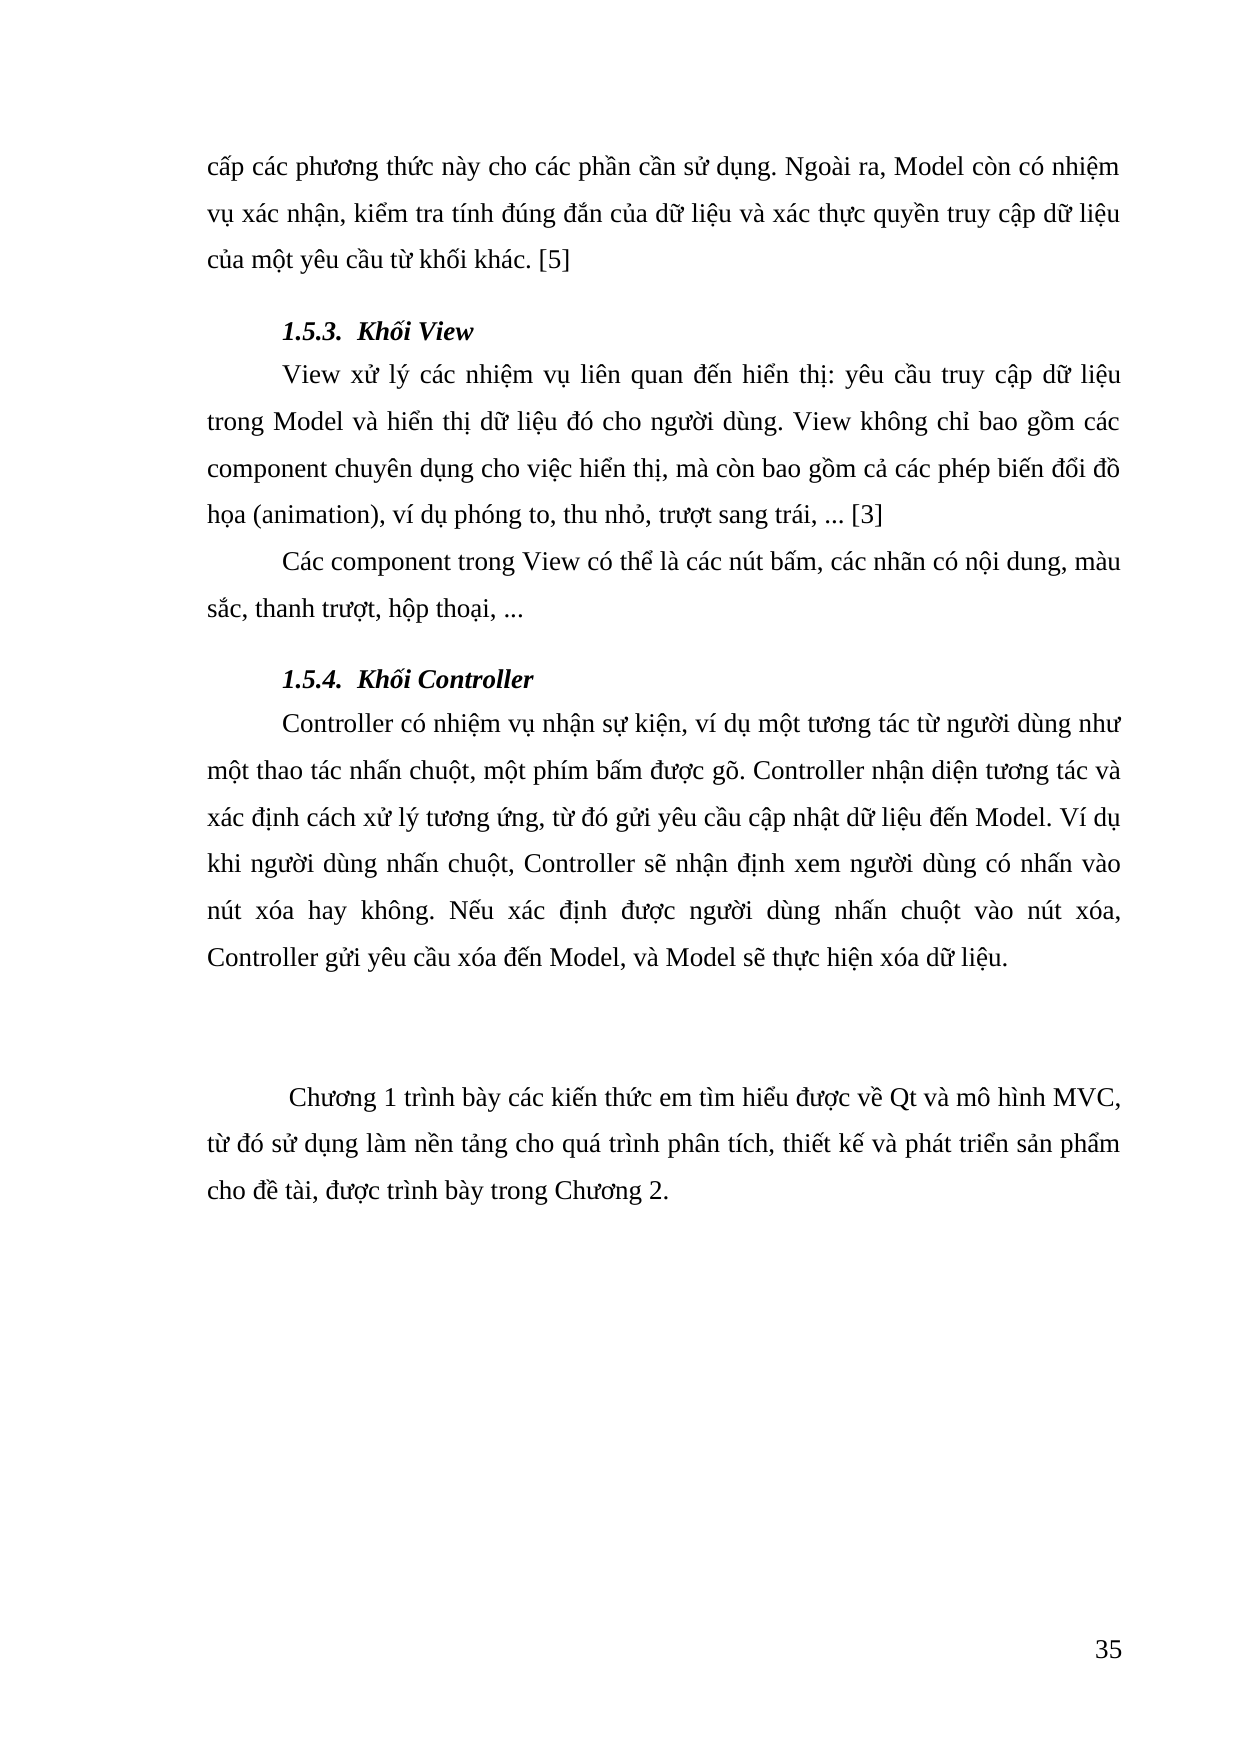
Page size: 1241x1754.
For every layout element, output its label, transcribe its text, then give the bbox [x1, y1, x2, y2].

subtitle Khối Controller [282, 664, 1122, 695]
text Các component trong View có thể là các nút bấm, các nhãn có nội dung, màu sắc, thanh trượt, hộp thoại, ... [207, 545, 1122, 623]
text Controller có nhiệm vụ nhận sự kiện, ví dụ một tương tác từ người dùng như một thao tác nhấn chuột, một phím bấm được gõ. Controller nhận diện tương tác và xác định cách xử lý tương ứng, từ đó gửi yêu cầu cập nhật dữ liệu đến Model. Ví dụ khi người dùng nhấn chuột, Controller sẽ nhận định xem người dùng có nhấn vào nút xóa hay không. Nếu xác định được người dùng nhấn chuột vào nút xóa, Controller gửi yêu cầu xóa đến Model, và Model sẽ thực hiện xóa dữ liệu. [207, 707, 1122, 972]
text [207, 150, 1122, 274]
text View xử lý các nhiệm vụ liên quan đến hiển thị: yêu cầu truy cập dữ liệu trong Model và hiển thị dữ liệu đó cho người dùng. View không chỉ bao gồm các component chuyên dụng cho việc hiển thị, mà còn bao gồm cả các phép biến đổi đồ họa (animation), ví dụ phóng to, thu nhỏ, trượt sang trái, ... [3] [207, 359, 1122, 530]
text Chương 1 trình bày các kiến thức em tìm hiểu được về Qt và mô hình MVC, từ đó sử dụng làm nền tảng cho quá trình phân tích, thiết kế và phát triển sản phẩm cho đề tài, được trình bày trong Chương 2. [207, 1081, 1122, 1205]
subtitle Khối View [282, 315, 1122, 346]
